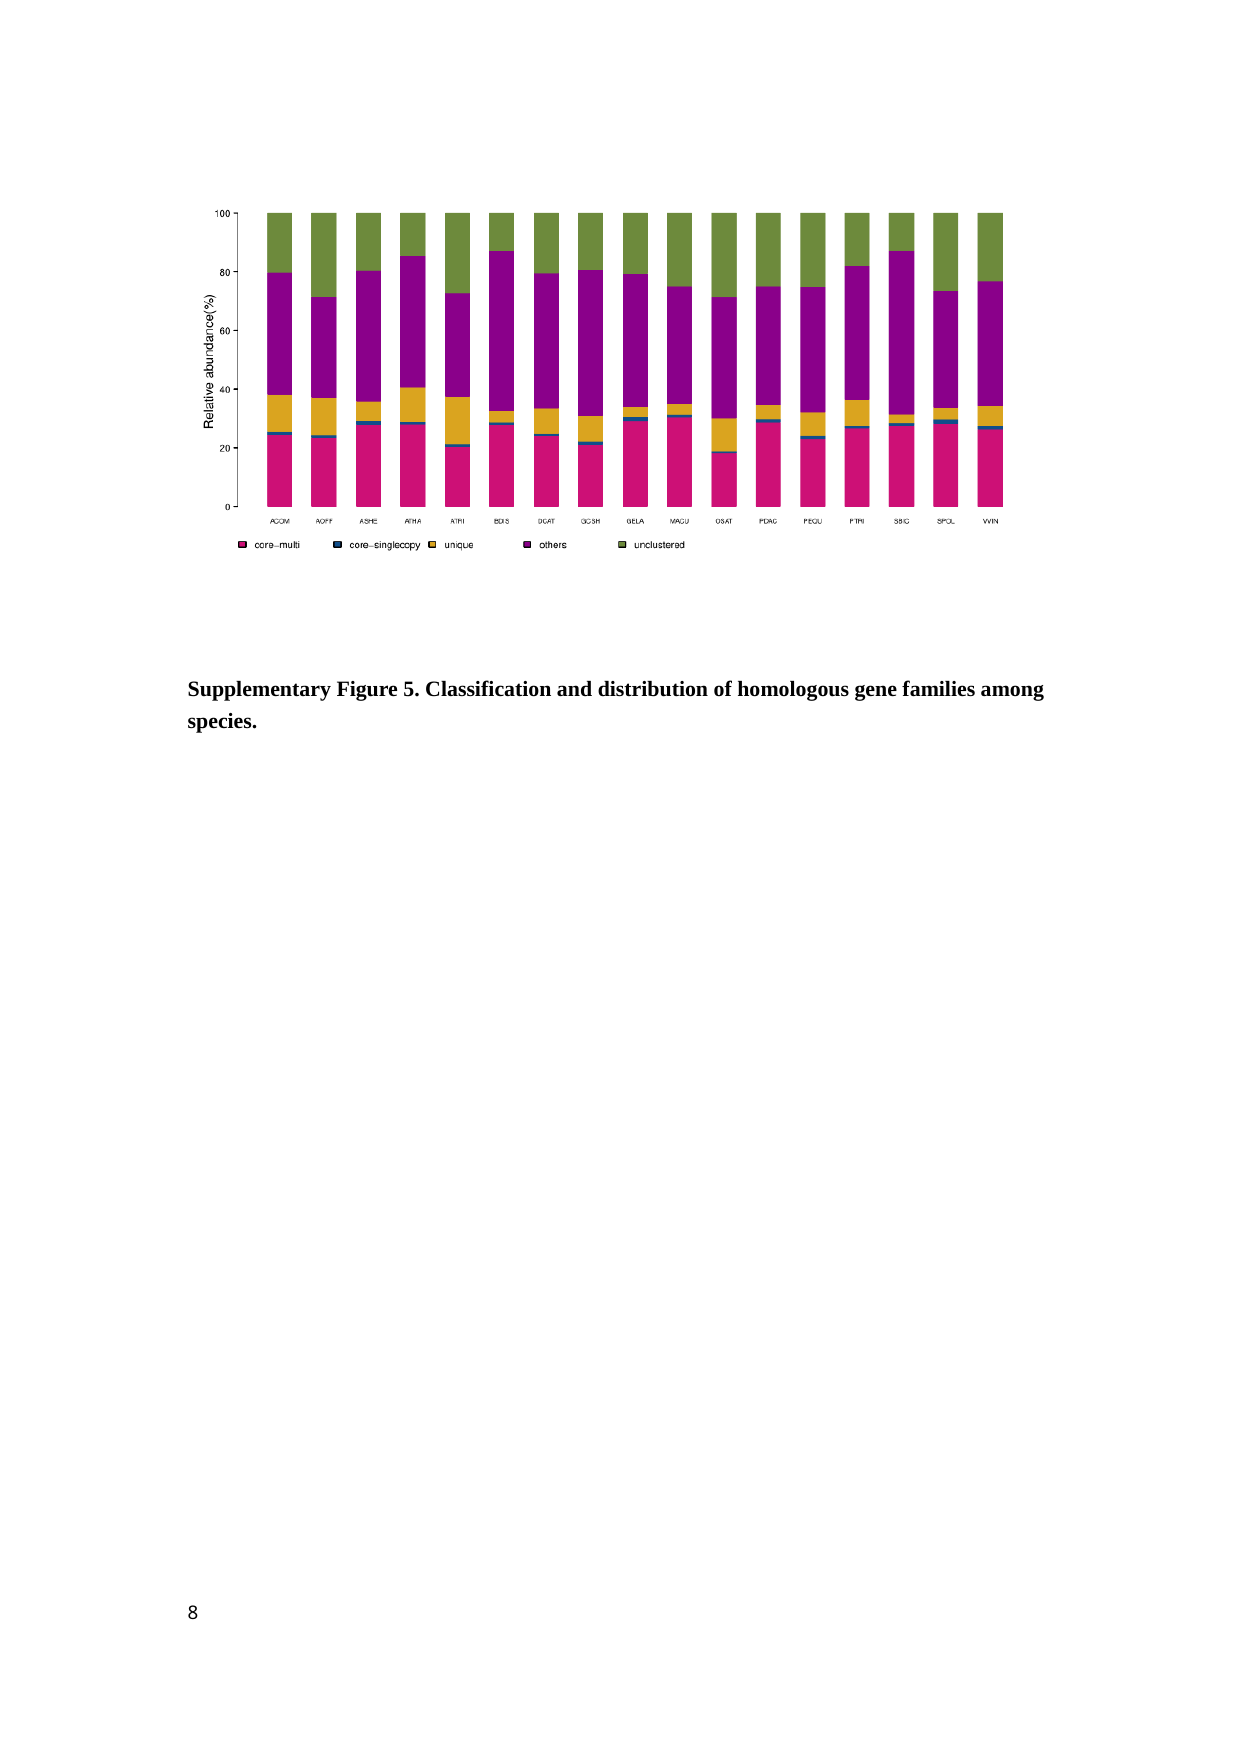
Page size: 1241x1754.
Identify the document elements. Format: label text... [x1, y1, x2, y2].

picture [191, 202, 1014, 557]
subtitle Supplementary Figure 5. Classification and distribution of homologous gene families among species. [187, 672, 1053, 737]
